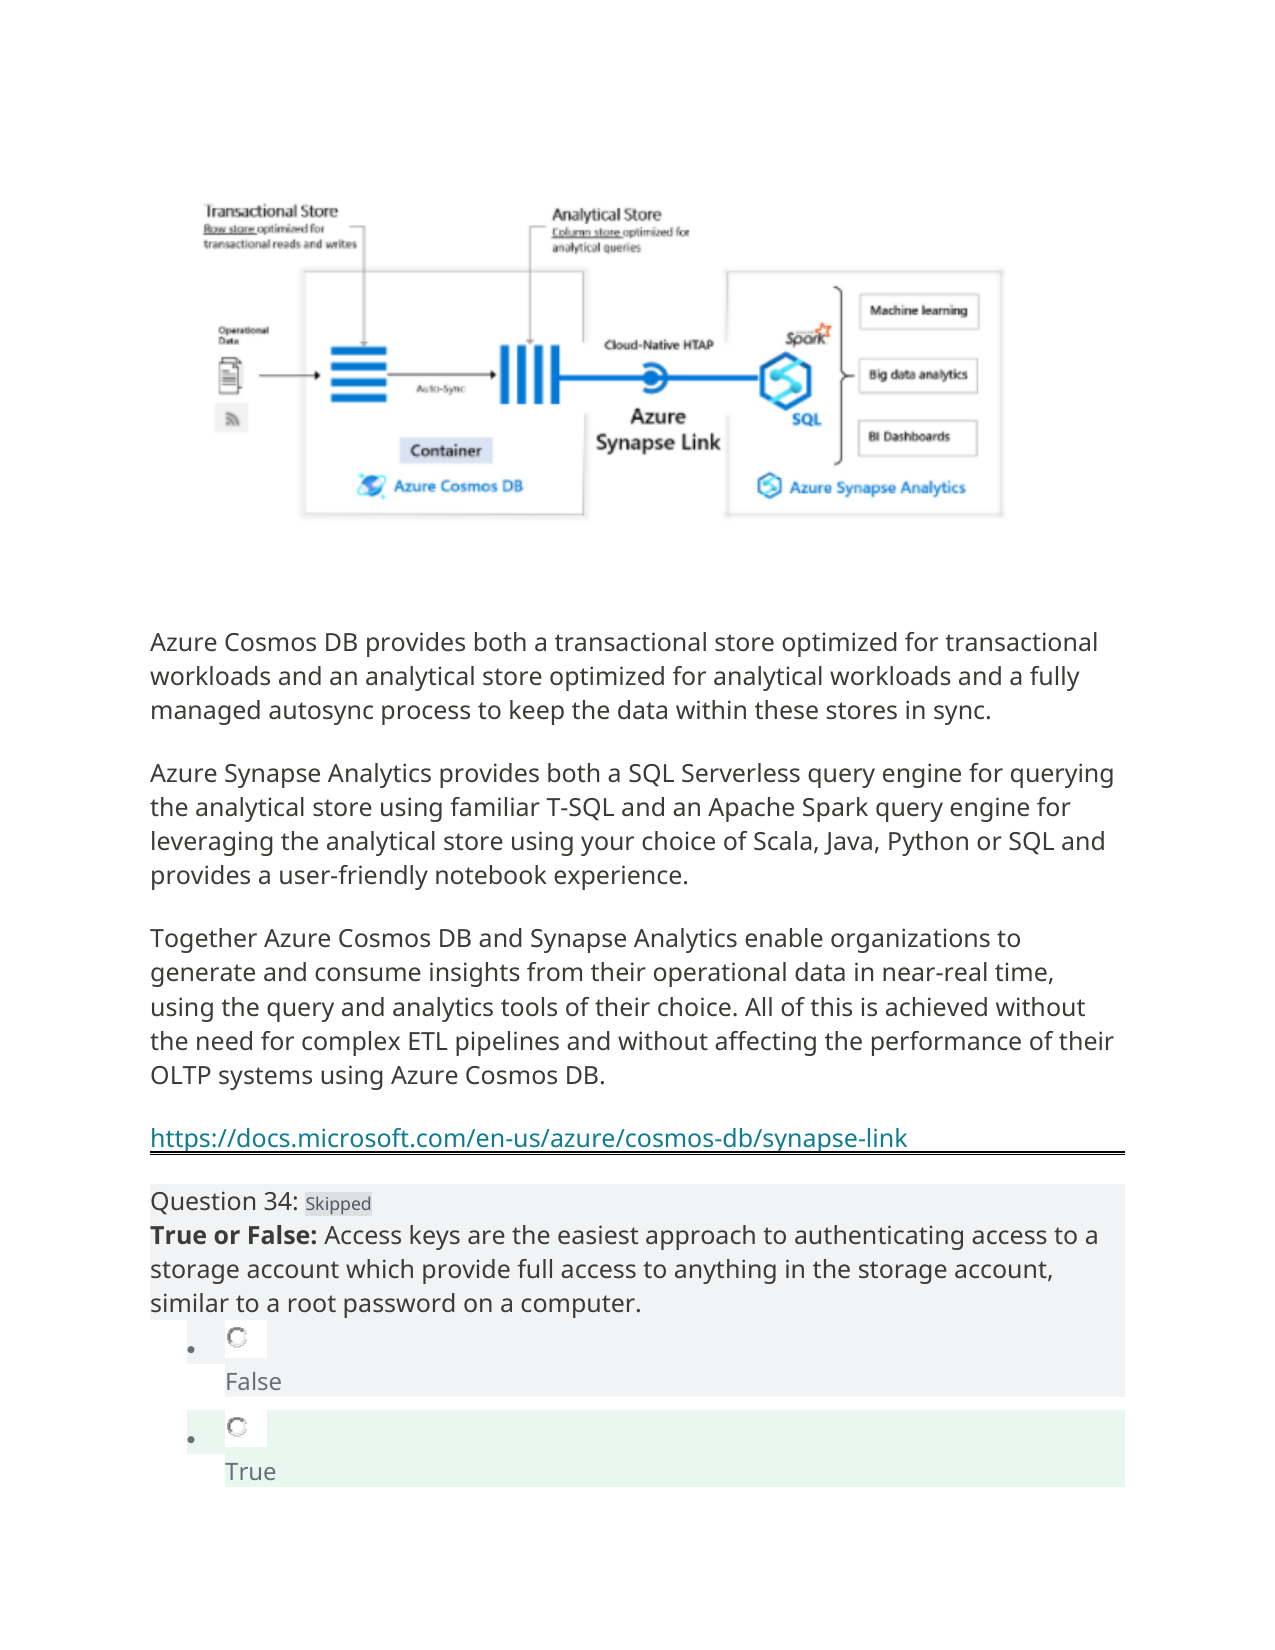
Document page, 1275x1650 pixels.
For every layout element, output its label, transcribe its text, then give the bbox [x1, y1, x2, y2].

list ​ [187, 1320, 1125, 1364]
list ​ [187, 1410, 1125, 1454]
text https://docs.microsoft.com/en-us/azure/cosmos-db/synapse-link [150, 1121, 1125, 1151]
text Azure Synapse Analytics provides both a SQL Serverless query engine for querying the analytical store using familiar T-SQL and an Apache Spark query engine for leveraging the analytical store using your choice of Scala, Java, Python or SQL and provides a user-friendly notebook experience. [150, 756, 1125, 892]
text Azure Cosmos DB provides both a transactional store optimized for transactional workloads and an analytical store optimized for analytical workloads and a fully managed autosync process to keep the data within these stores in sync. [150, 624, 1125, 726]
text Together Azure Cosmos DB and Synapse Analytics enable organizations to generate and consume insights from their operational data in near-real time, using the query and analytics tools of their choice. All of this is achieved without the need for complex ETL pipelines and without affecting the performance of their OLTP systems using Azure Cosmos DB. [150, 921, 1125, 1091]
text Question 34: Skipped [150, 1184, 1125, 1218]
text False [225, 1364, 1125, 1397]
picture [150, 150, 1030, 561]
text True [225, 1454, 1125, 1487]
text True or False: Access keys are the easiest approach to authenticating access to a storage account which provide full access to anything in the storage account, similar to a root password on a computer. [150, 1218, 1125, 1320]
